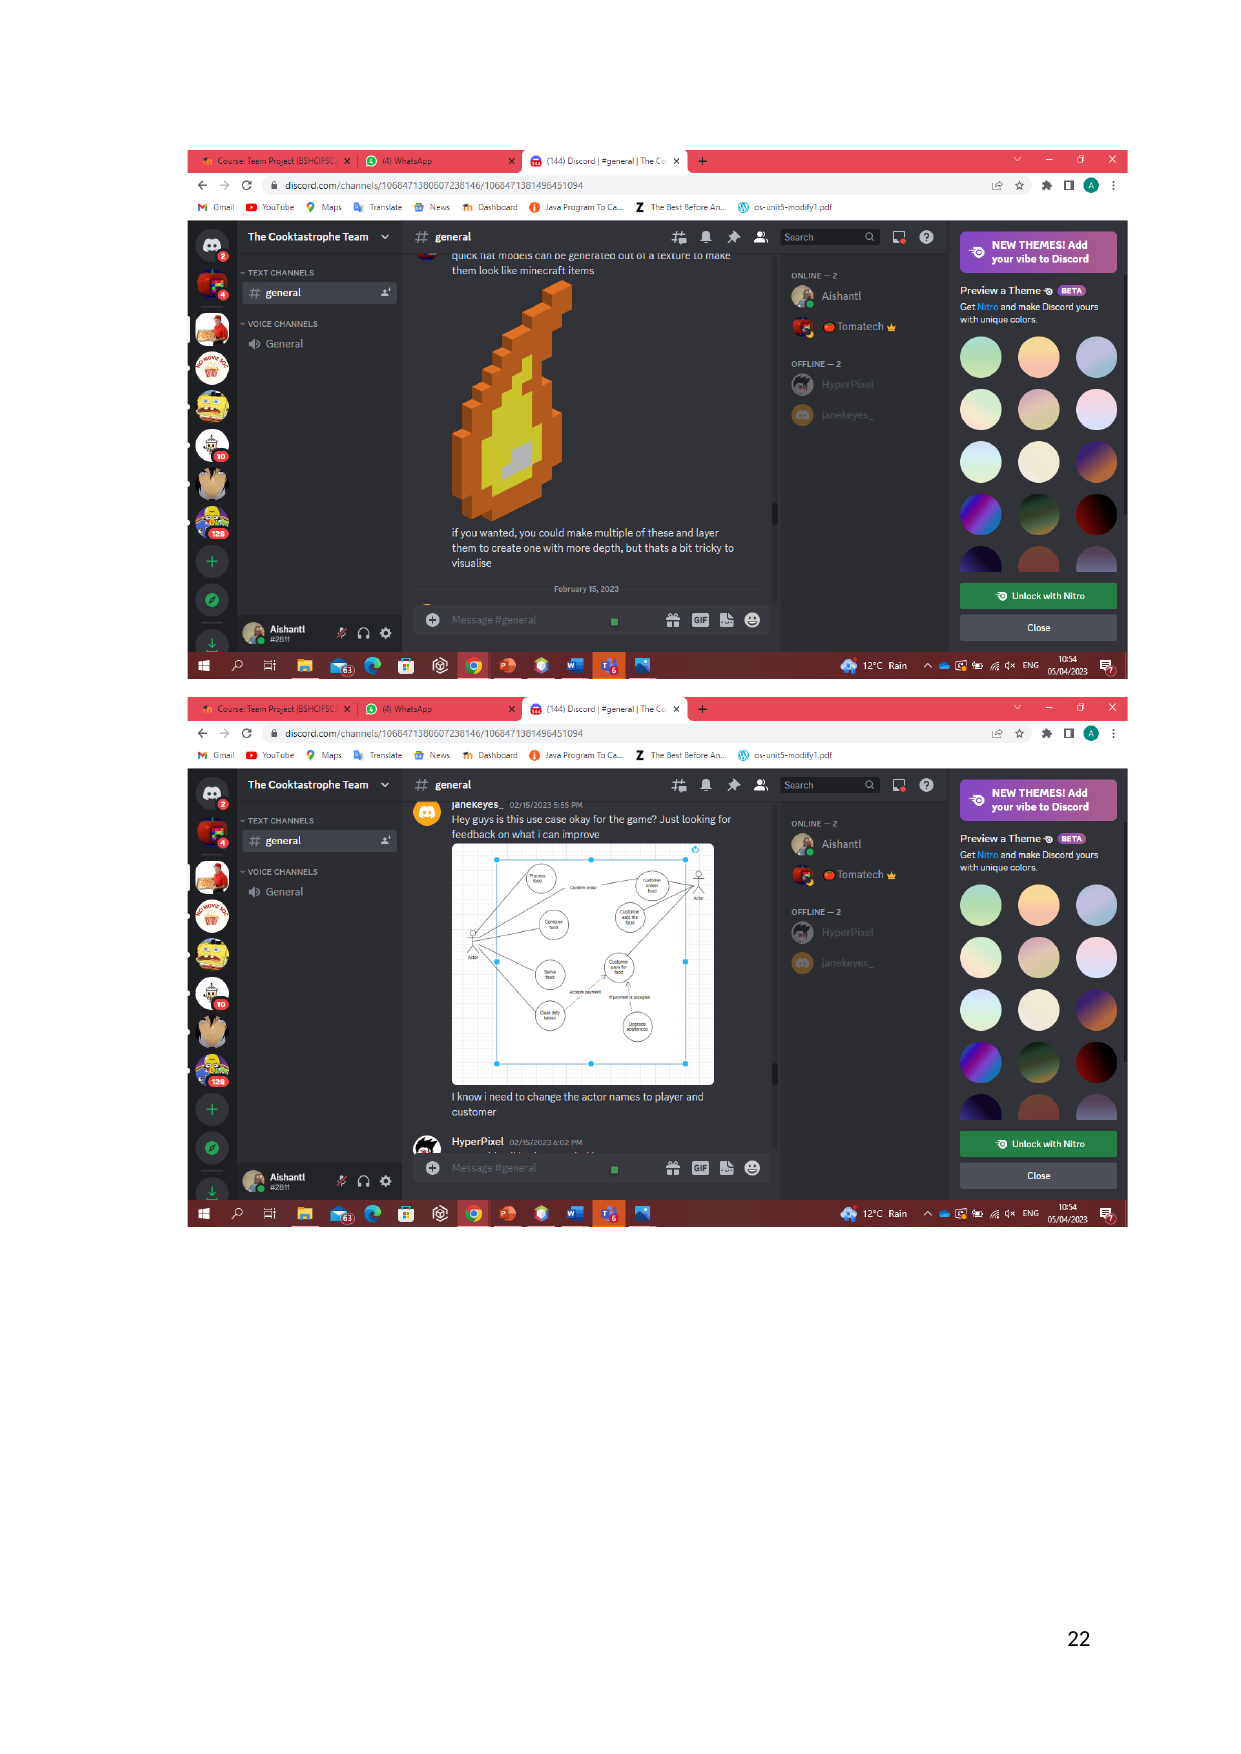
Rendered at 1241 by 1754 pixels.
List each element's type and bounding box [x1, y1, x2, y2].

picture [187, 150, 1128, 679]
picture [187, 697, 1128, 1227]
